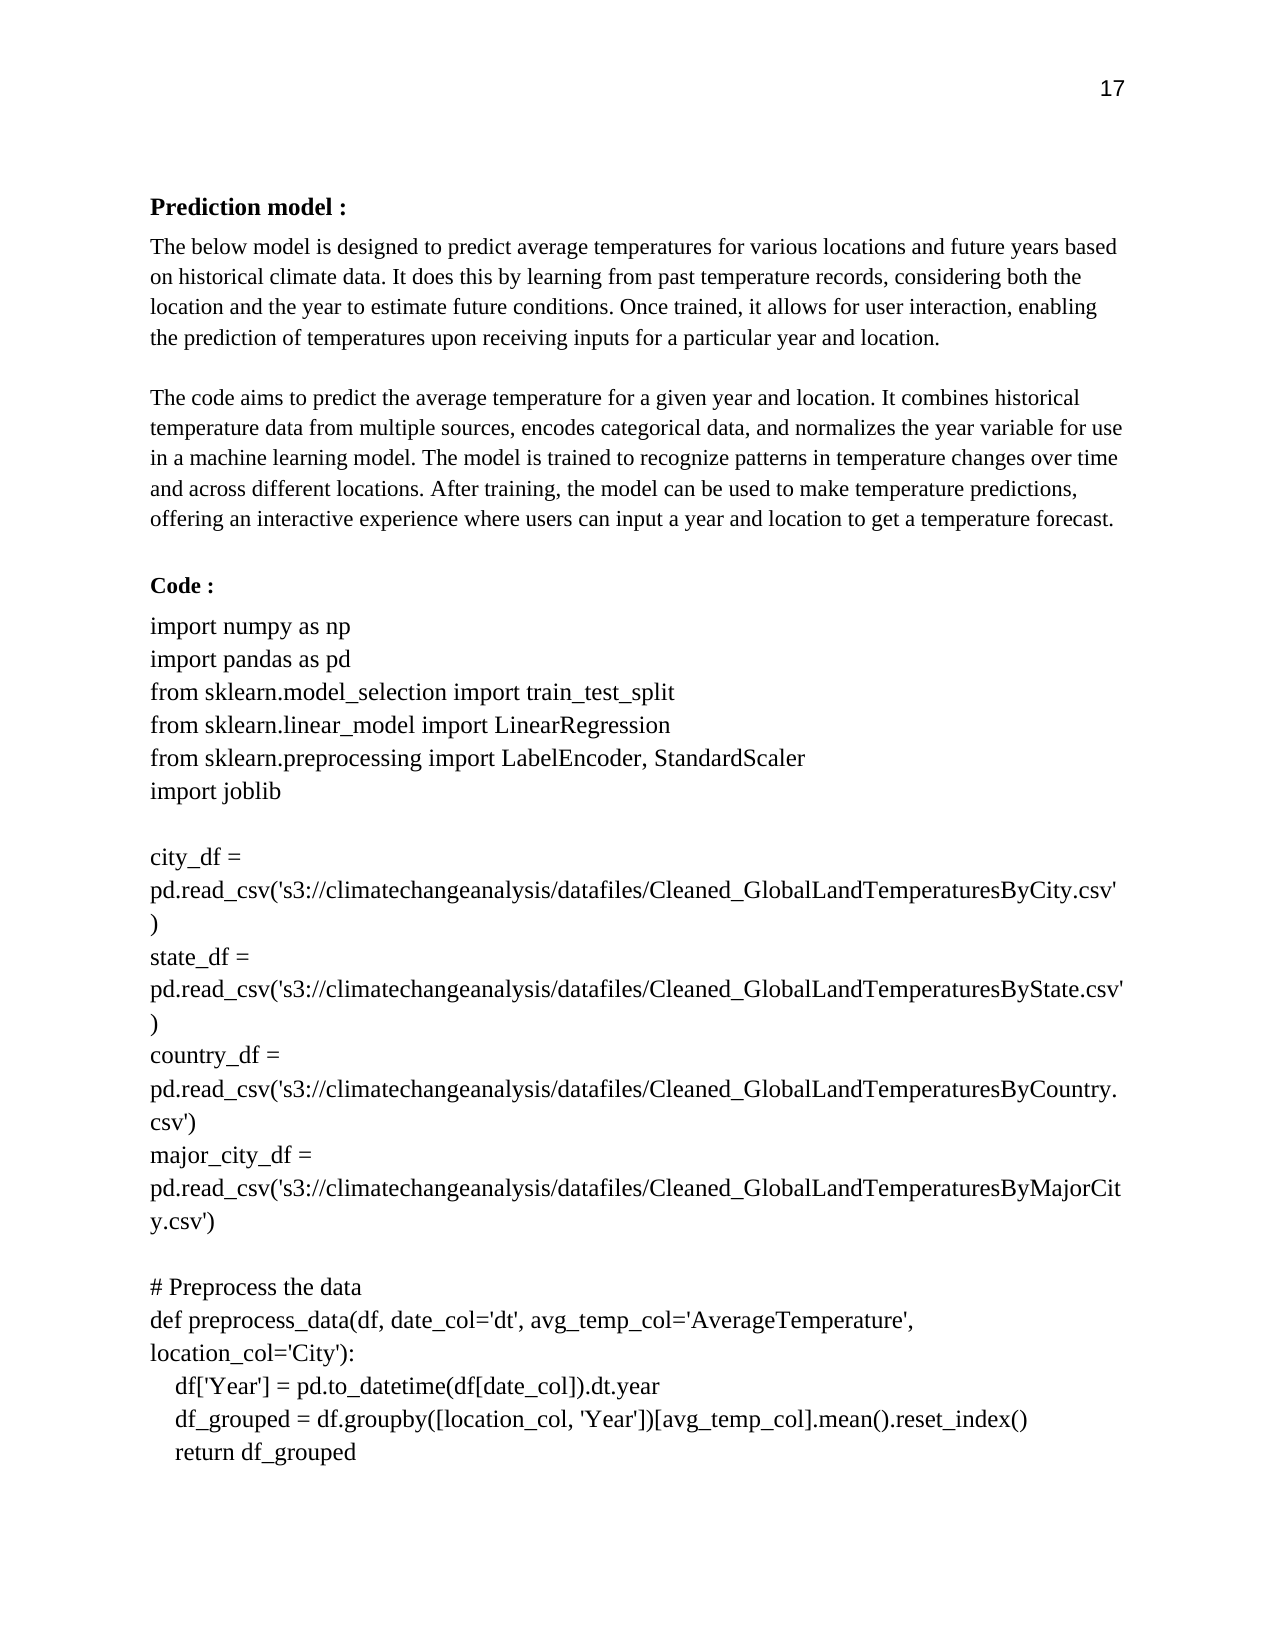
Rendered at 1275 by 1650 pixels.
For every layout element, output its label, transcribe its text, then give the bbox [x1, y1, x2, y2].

text from sklearn.preprocessing import LabelEncoder, StandardScaler [150, 743, 1125, 772]
text city_df = pd.read_csv('s3://climatechangeanalysis/datafiles/Cleaned_GlobalLandTemperaturesByCity.csv') [150, 842, 1125, 937]
subtitle Prediction model : [150, 192, 1125, 220]
text state_df = pd.read_csv('s3://climatechangeanalysis/datafiles/Cleaned_GlobalLandTemperaturesByState.csv') [150, 942, 1125, 1036]
text country_df = pd.read_csv('s3://climatechangeanalysis/datafiles/Cleaned_GlobalLandTemperaturesByCountry.csv') [150, 1041, 1125, 1135]
text The below model is designed to predict average temperatures for various locations and future years based on historical climate data. It does this by learning from past temperature records, considering both the location and the year to estimate future conditions. Once trained, it allows for user interaction, enabling the prediction of temperatures upon receiving inputs for a particular year and location. [150, 233, 1125, 350]
text df_grouped = df.groupby([location_col, 'Year'])[avg_temp_col].mean().reset_index() [150, 1404, 1125, 1433]
text import pandas as pd [150, 644, 1125, 673]
text def preprocess_data(df, date_col='dt', avg_temp_col='AverageTemperature', location_col='City'): [150, 1305, 1125, 1367]
text # Preprocess the data [150, 1272, 1125, 1301]
text from sklearn.model_selection import train_test_split [150, 677, 1125, 706]
text import numpy as np [150, 611, 1125, 640]
text major_city_df = pd.read_csv('s3://climatechangeanalysis/datafiles/Cleaned_GlobalLandTemperaturesByMajorCity.csv') [150, 1140, 1125, 1234]
text import joblib [150, 776, 1125, 805]
text The code aims to predict the average temperature for a given year and location. It combines historical temperature data from multiple sources, encodes categorical data, and normalizes the year variable for use in a machine learning model. The model is trained to recognize patterns in temperature changes over time and across different locations. After training, the model can be used to make temperature predictions, offering an interactive experience where users can input a year and location to get a temperature forecast. [150, 384, 1125, 531]
text df['Year'] = pd.to_datetime(df[date_col]).dt.year [150, 1371, 1125, 1399]
text from sklearn.linear_model import LinearRegression [150, 710, 1125, 739]
text return df_grouped [150, 1437, 1125, 1466]
subtitle Code : [150, 572, 1125, 599]
